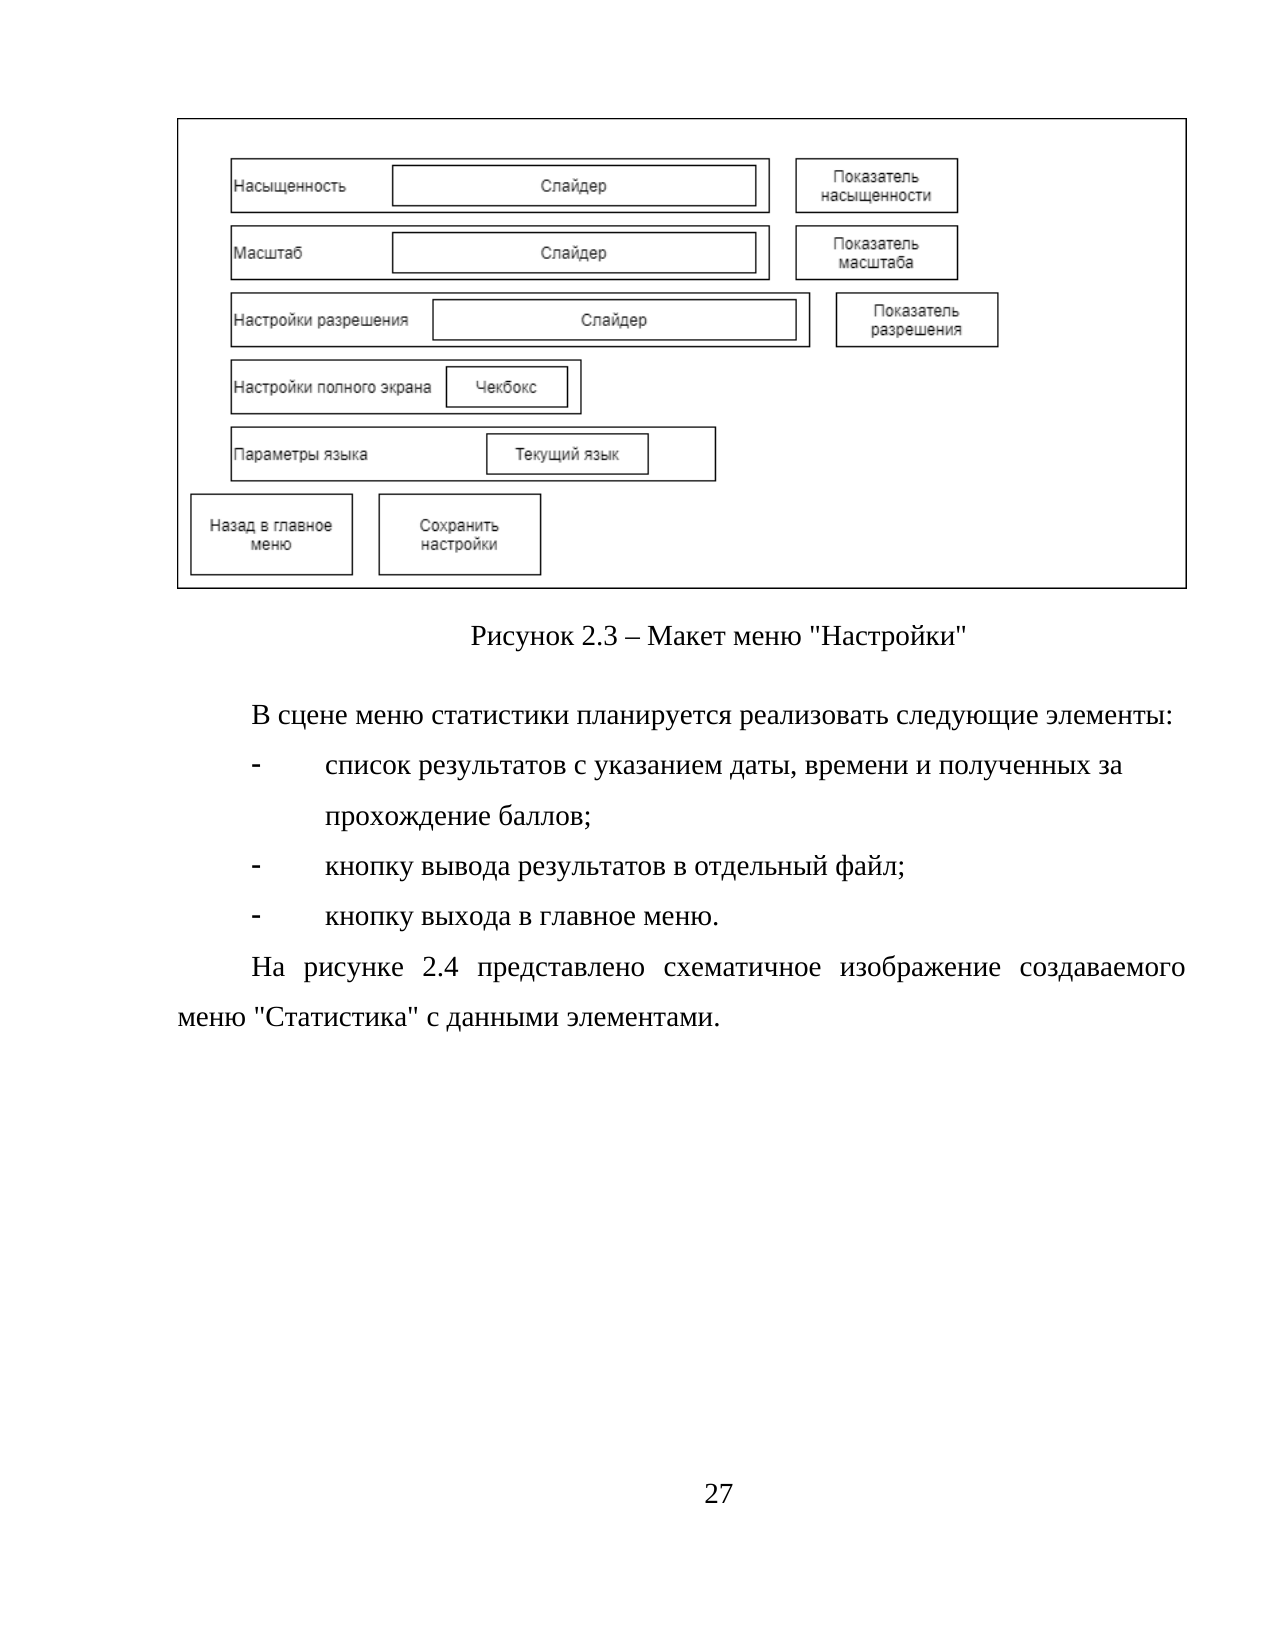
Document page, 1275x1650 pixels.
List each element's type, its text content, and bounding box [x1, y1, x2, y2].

picture [177, 118, 1187, 589]
list список результатов с указанием даты, времени и полученных за прохождение баллов; [177, 747, 1186, 831]
list кнопку выхода в главное меню. [177, 898, 1186, 932]
text В сцене меню статистики планируется реализовать следующие элементы: [177, 697, 1186, 730]
list кнопку вывода результатов в отдельный файл; [177, 848, 1186, 882]
text Рисунок 2.3 – Макет меню "Настройки" [177, 618, 1186, 651]
text На рисунке 2.4 представлено схематичное изображение создаваемого меню "Статистика" с данными элементами. [177, 949, 1186, 1033]
